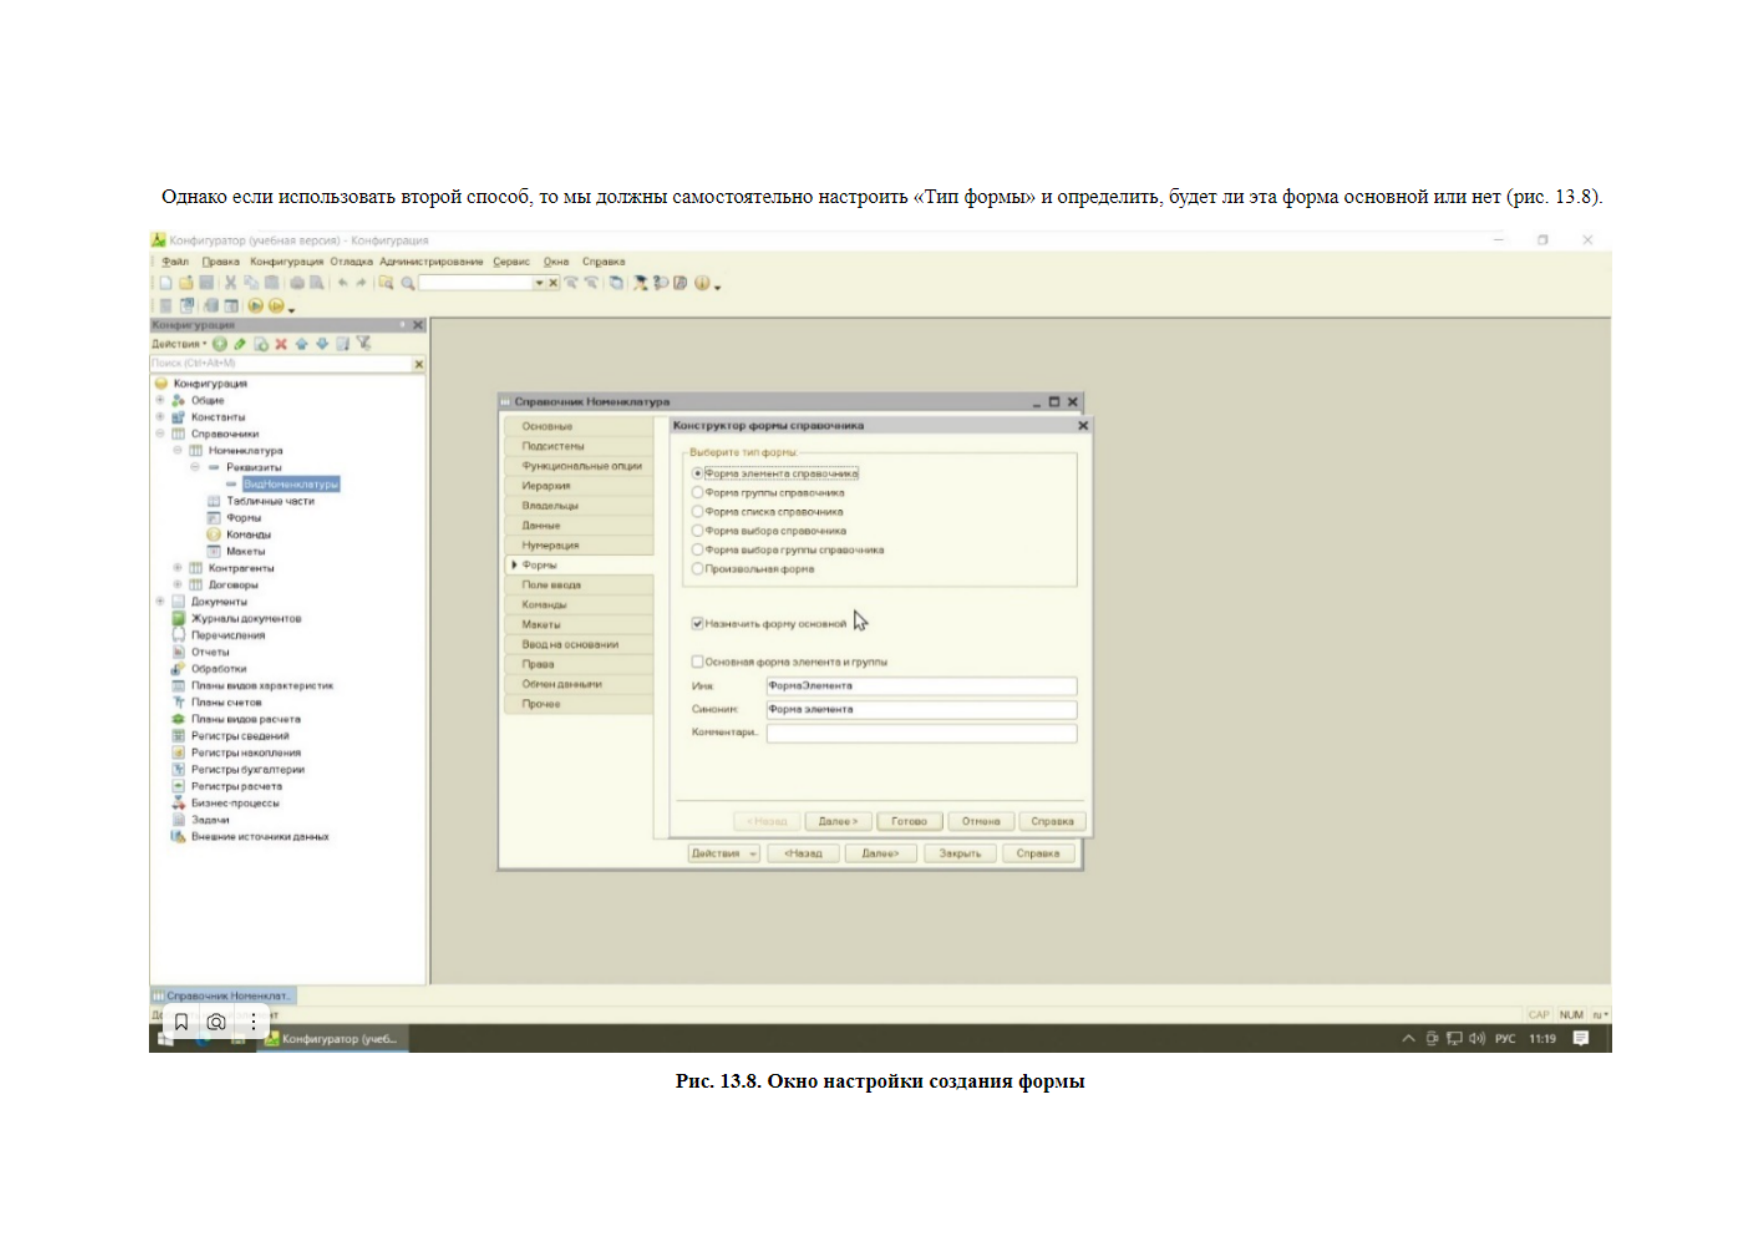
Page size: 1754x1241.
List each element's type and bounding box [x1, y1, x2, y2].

picture [118, 177, 1636, 1099]
